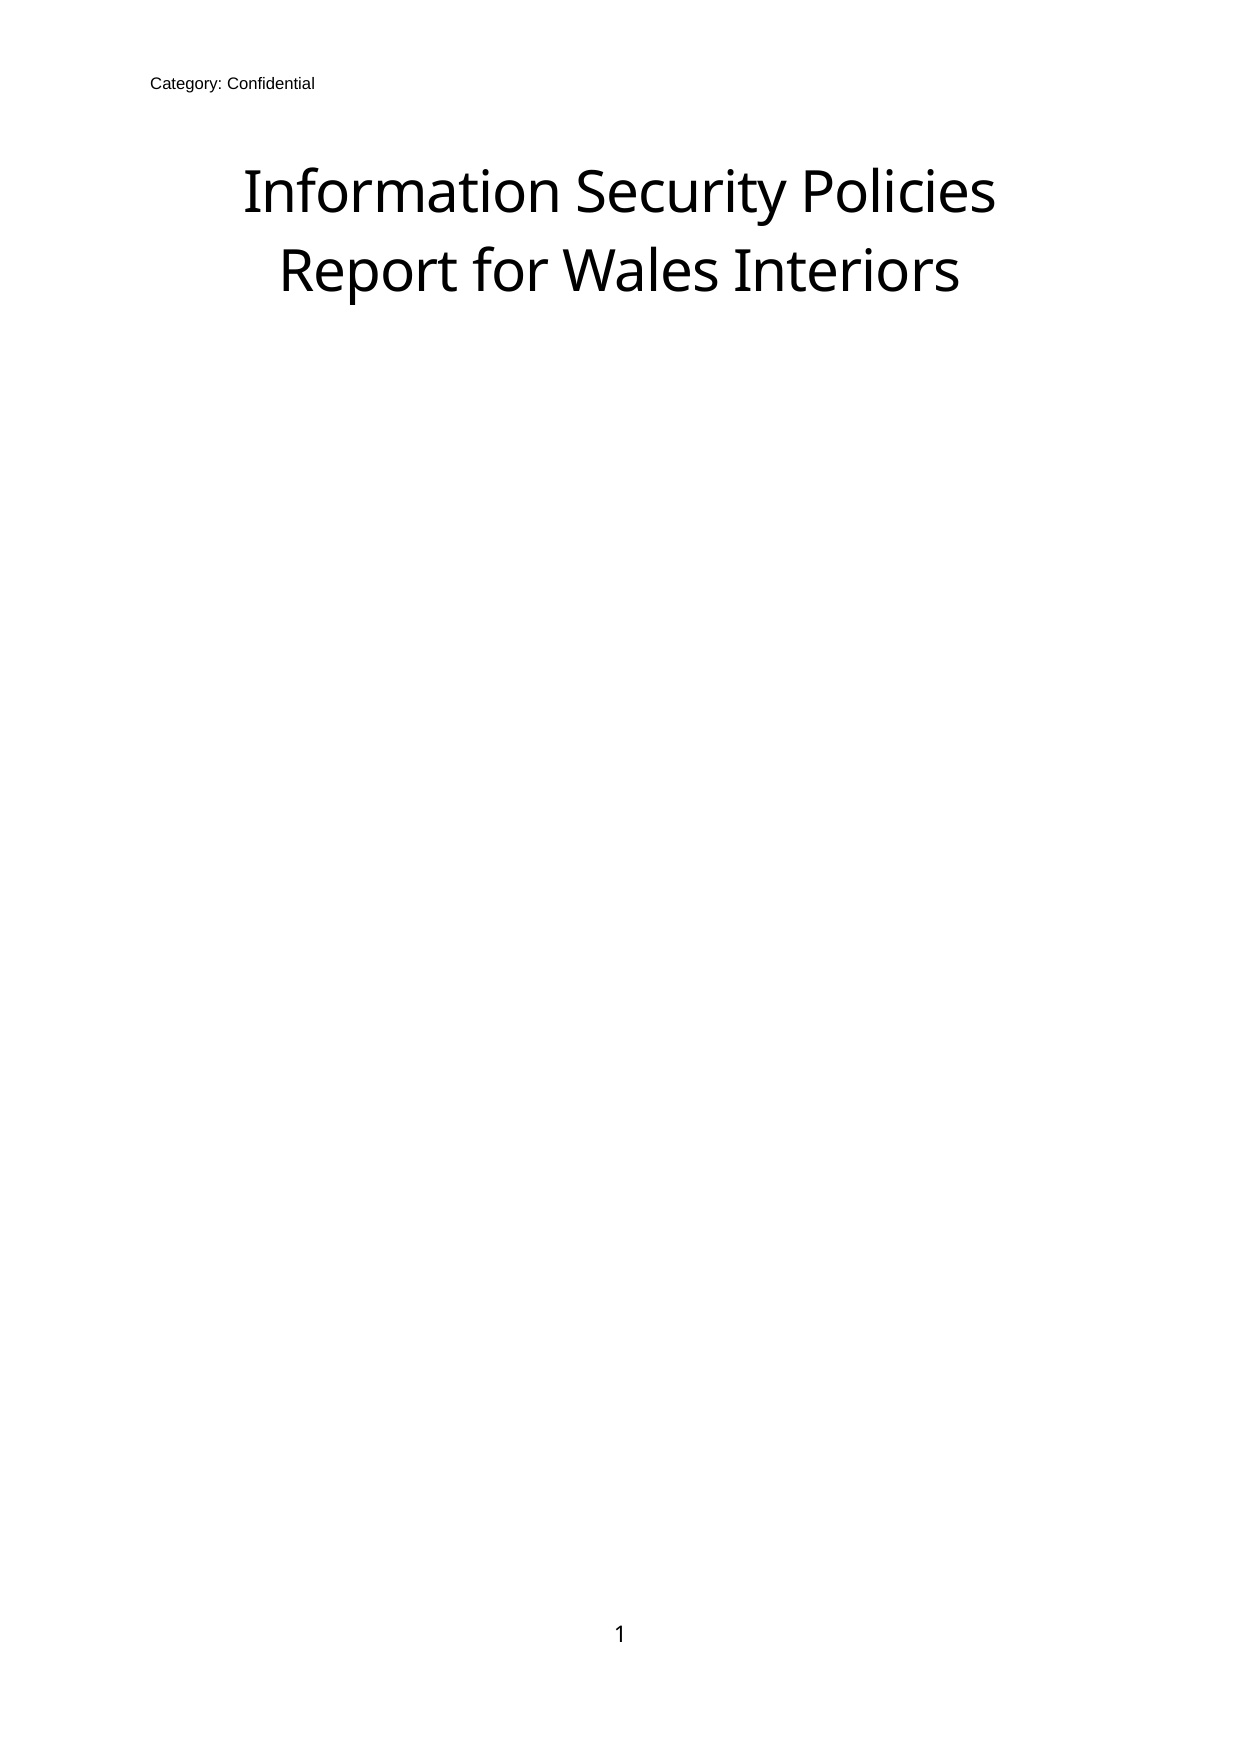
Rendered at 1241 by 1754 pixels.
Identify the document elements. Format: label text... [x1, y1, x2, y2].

title Information Security Policies Report for Wales Interiors [150, 150, 1090, 309]
